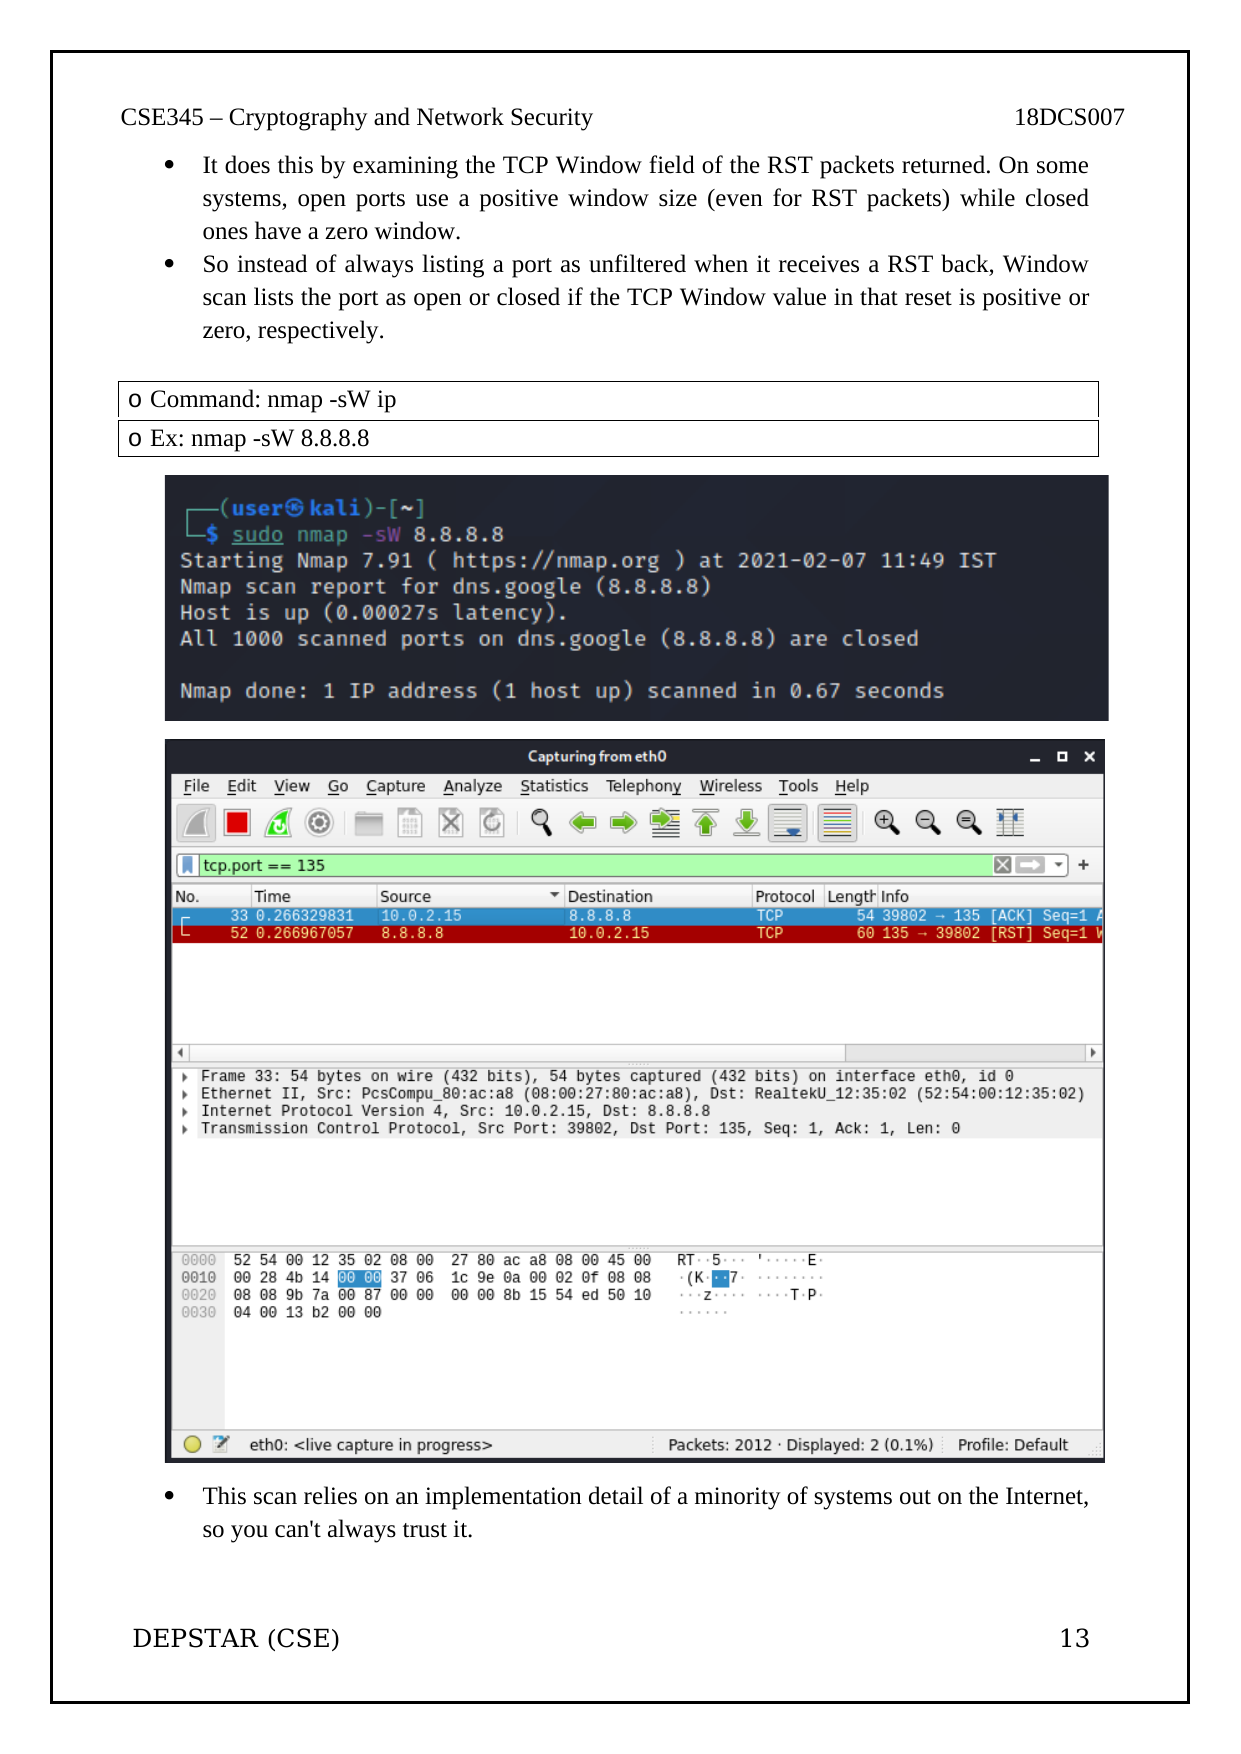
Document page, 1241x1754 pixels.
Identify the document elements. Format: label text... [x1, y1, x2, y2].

list Ex: nmap -sW 8.8.8.8 [119, 421, 1098, 456]
list So instead of always listing a port as unfiltered when it receives a RST back, Window scan lists the port as open or closed if the TCP Window value in that reset is positive or zero, respectively. [165, 249, 1090, 344]
picture [164, 475, 1109, 721]
list Command: nmap -sW ip [119, 382, 1098, 417]
list This scan relies on an implementation detail of a minority of systems out on the Internet, so you can't always trust it. [165, 1481, 1090, 1543]
picture [164, 739, 1105, 1463]
list It does this by examining the TCP Window field of the RST packets returned. On some systems, open ports use a positive window size (even for RST packets) while closed ones have a zero window. [165, 150, 1090, 245]
